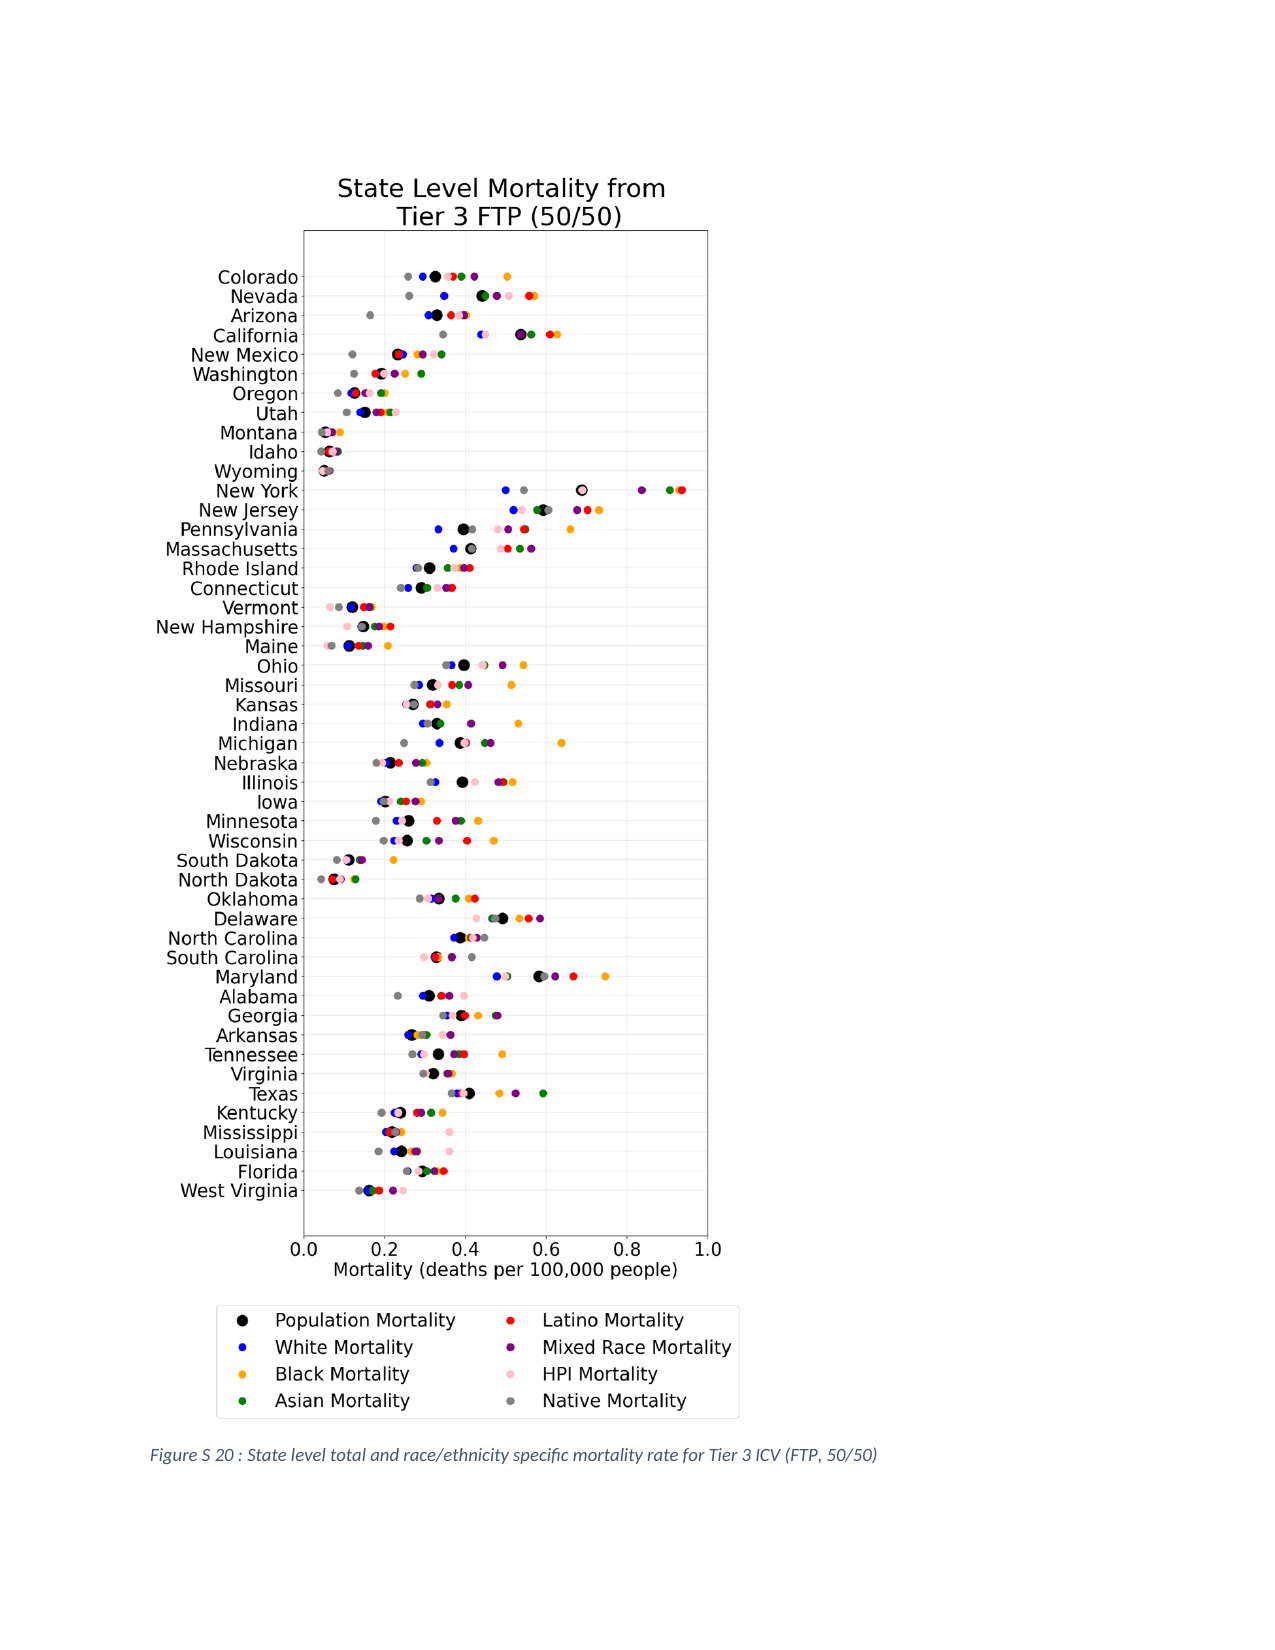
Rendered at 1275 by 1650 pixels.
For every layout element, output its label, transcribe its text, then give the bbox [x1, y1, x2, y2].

picture [150, 172, 744, 1423]
text Figure S 20 : State level total and race/ethnicity specific mortality rate for Tier 3 ICV (FTP, 50/50) [150, 1443, 1125, 1466]
